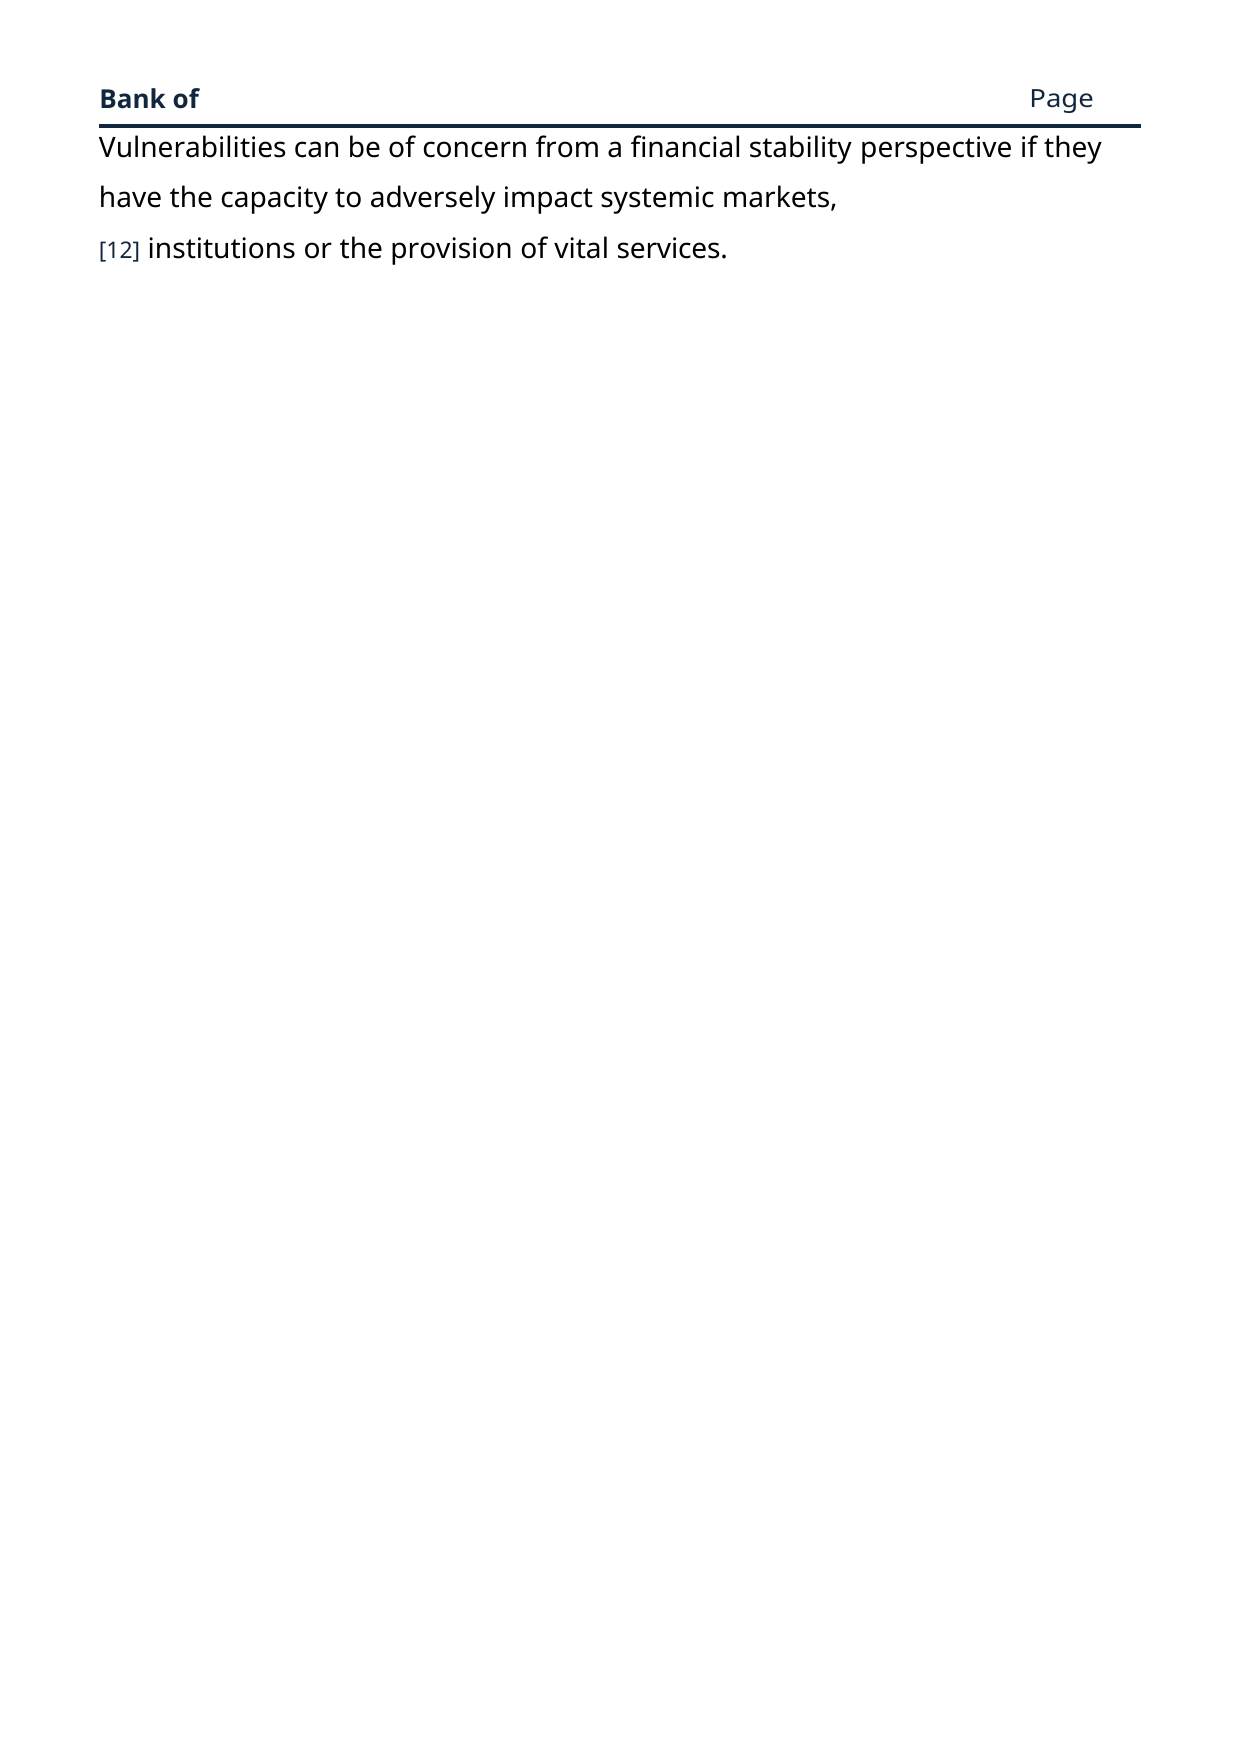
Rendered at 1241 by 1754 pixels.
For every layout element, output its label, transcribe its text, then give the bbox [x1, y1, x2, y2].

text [99, 127, 1136, 215]
text [12] institutions or the provision of vital services. [99, 228, 1152, 267]
